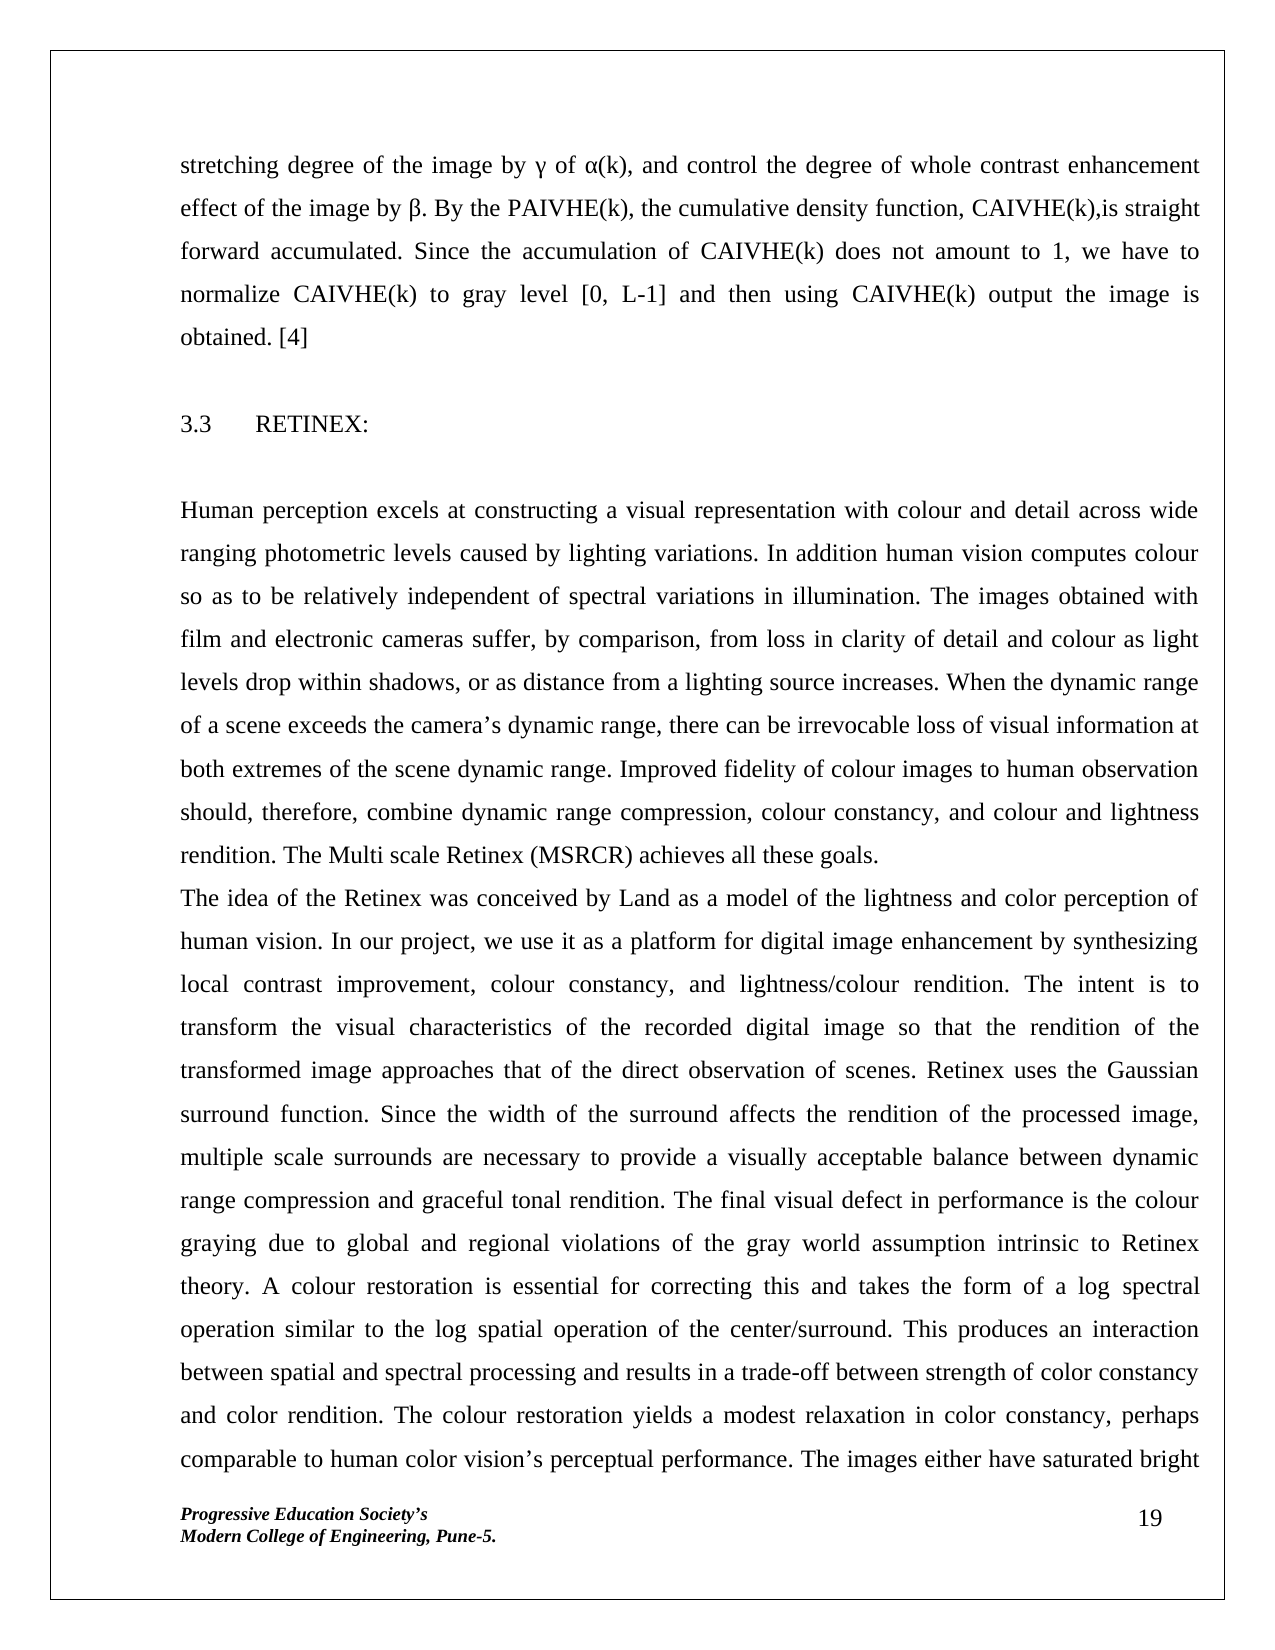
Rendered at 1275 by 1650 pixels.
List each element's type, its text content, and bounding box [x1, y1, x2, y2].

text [180, 150, 1200, 351]
text 3.3 RETINEX: [180, 409, 1200, 437]
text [180, 883, 1200, 1472]
text Human perception excels at constructing a visual representation with colour and detail across wide ranging photometric levels caused by lighting variations. In addition human vision computes colour so as to be relatively independent of spectral variations in illumination. The images obtained with film and electronic cameras suffer, by comparison, from loss in clarity of detail and colour as light levels drop within shadows, or as distance from a lighting source increases. When the dynamic range of a scene exceeds the camera’s dynamic range, there can be irrevocable loss of visual information at both extremes of the scene dynamic range. Improved fidelity of colour images to human observation should, therefore, combine dynamic range compression, colour constancy, and colour and lightness rendition. The Multi scale Retinex (MSRCR) achieves all these goals. [180, 495, 1200, 869]
